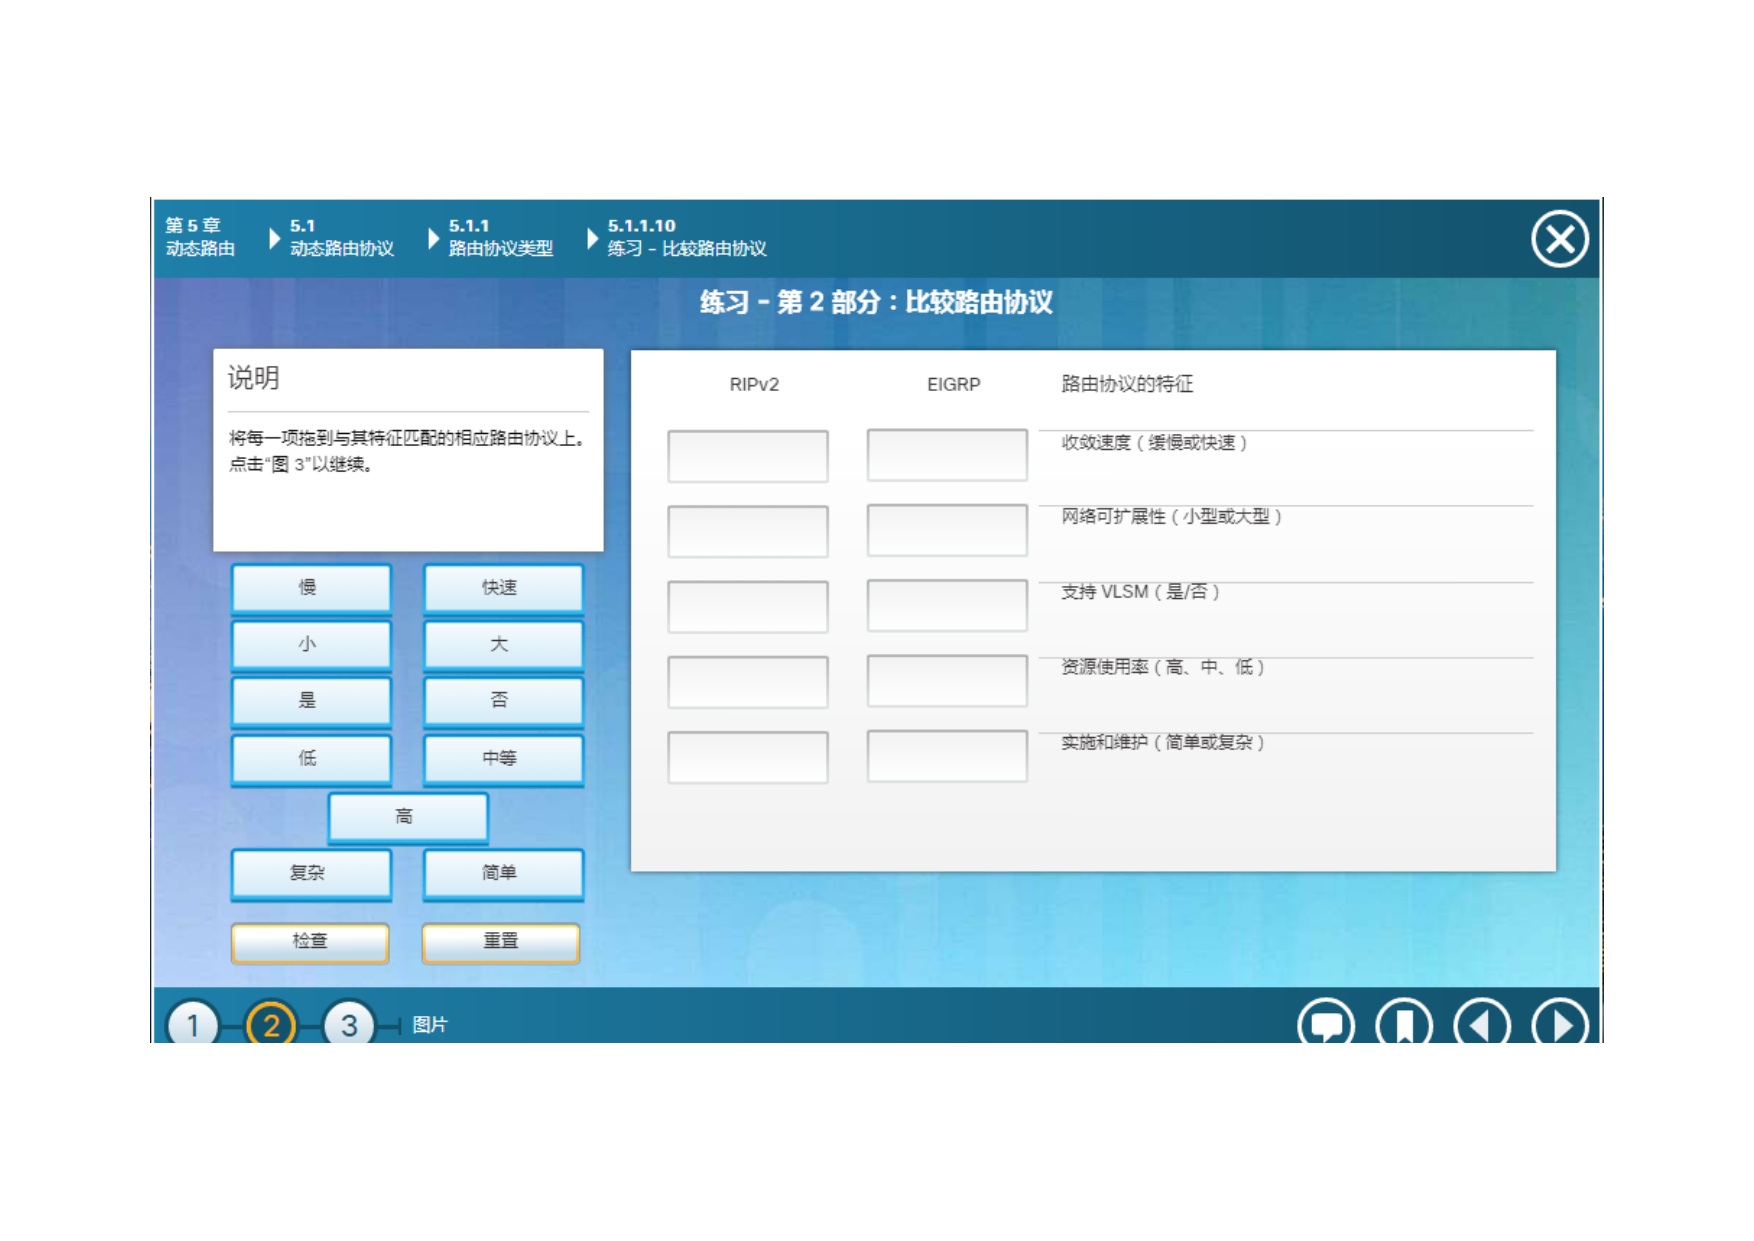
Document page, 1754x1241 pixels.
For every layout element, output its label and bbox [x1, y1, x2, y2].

picture [150, 197, 1604, 1043]
